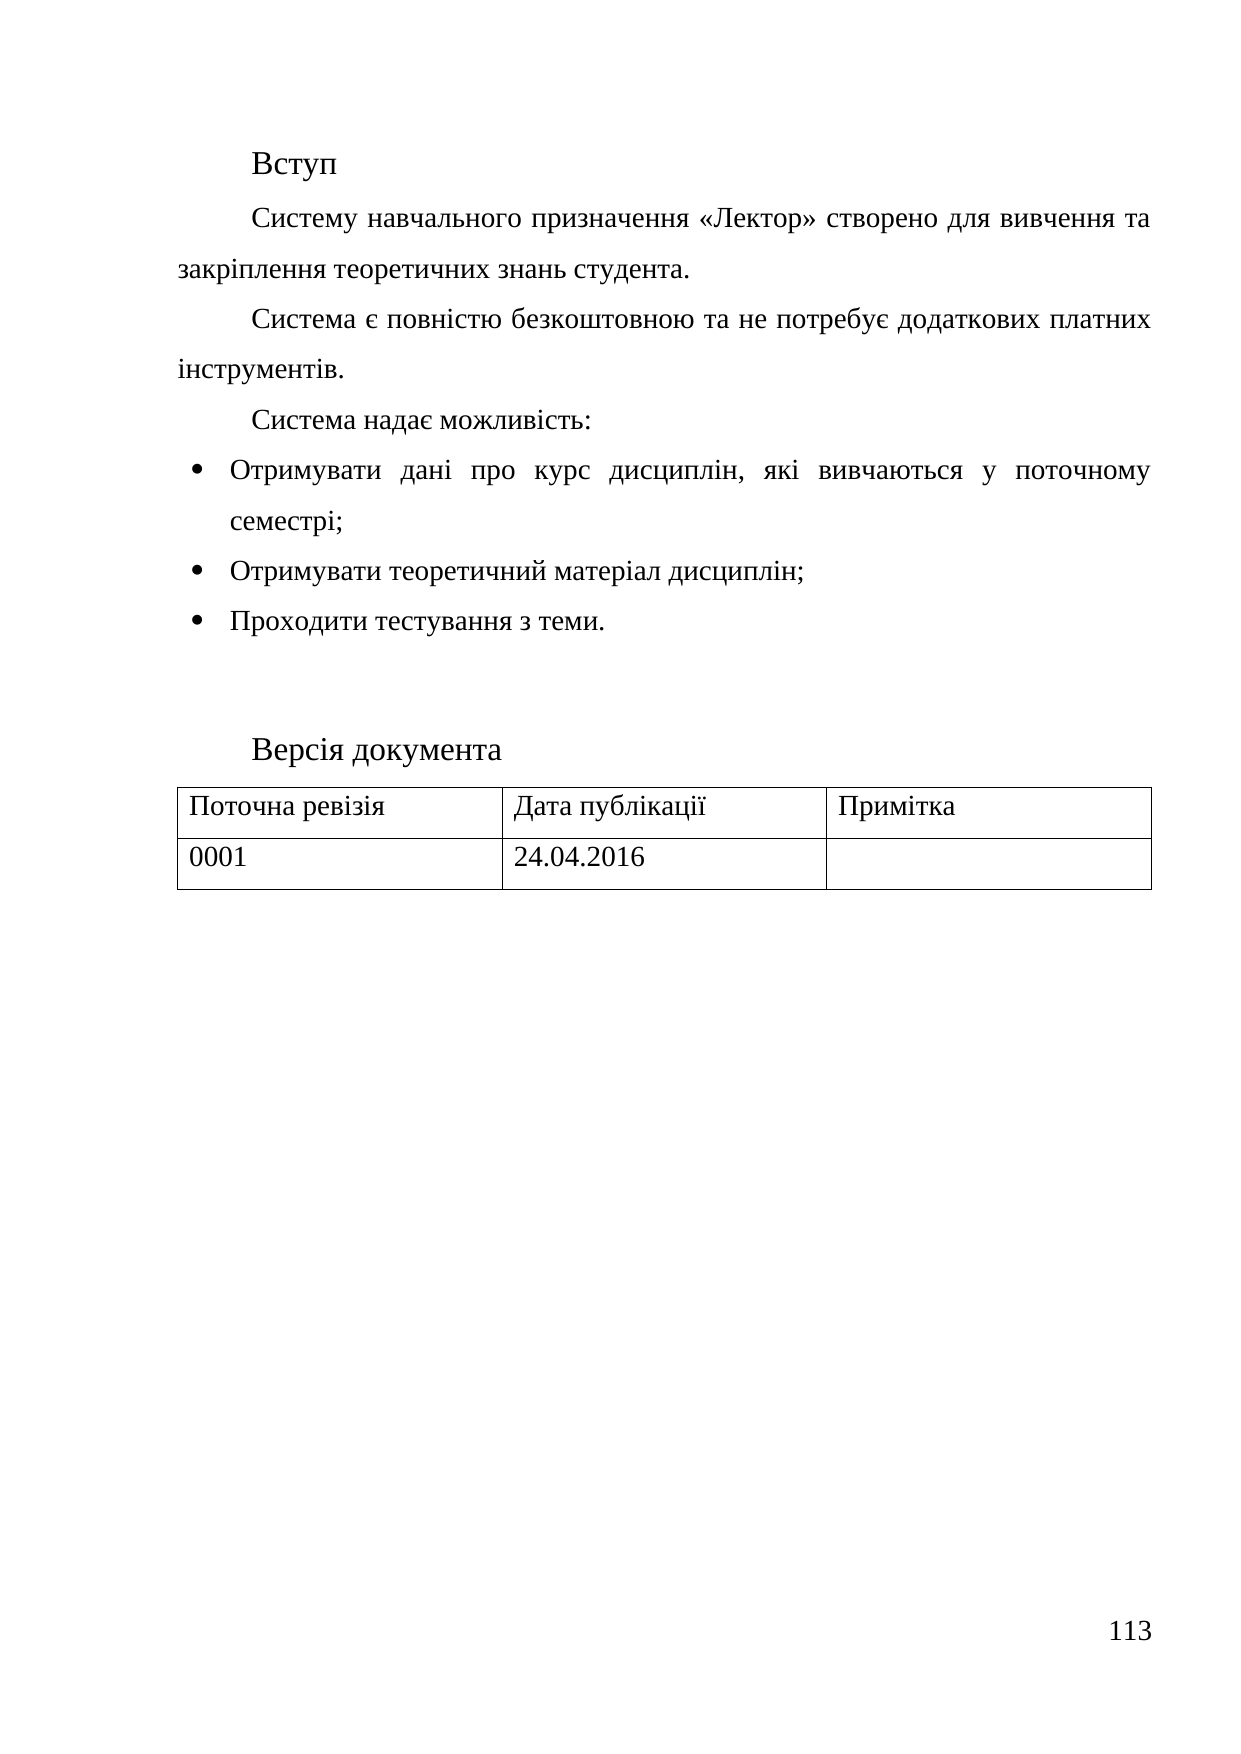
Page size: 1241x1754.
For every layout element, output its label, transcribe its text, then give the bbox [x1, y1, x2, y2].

text Систему навчального призначення «Лектор» створено для вивчення та закріплення теоретичних знань студента. [177, 201, 1152, 284]
list Отримувати дані про курс дисциплін, які вивчаються у поточному семестрі; [192, 452, 1152, 536]
table_header Поточна ревізія [178, 788, 502, 838]
table_cell 0001 [178, 839, 502, 889]
list Отримувати теоретичний матеріал дисциплін; [192, 553, 1152, 587]
list Проходити тестування з теми. [192, 603, 1152, 637]
table_header Примітка [827, 788, 1151, 838]
table_header Дата публікації [503, 788, 826, 838]
table_cell [827, 839, 1151, 889]
table_cell 24.04.2016 [503, 839, 826, 889]
text Версія документа [177, 729, 1152, 767]
text Система є повністю безкоштовною та не потребує додаткових платних інструментів. [177, 301, 1152, 385]
text Система надає можливість: [177, 402, 1152, 435]
text Вступ [177, 143, 1152, 181]
